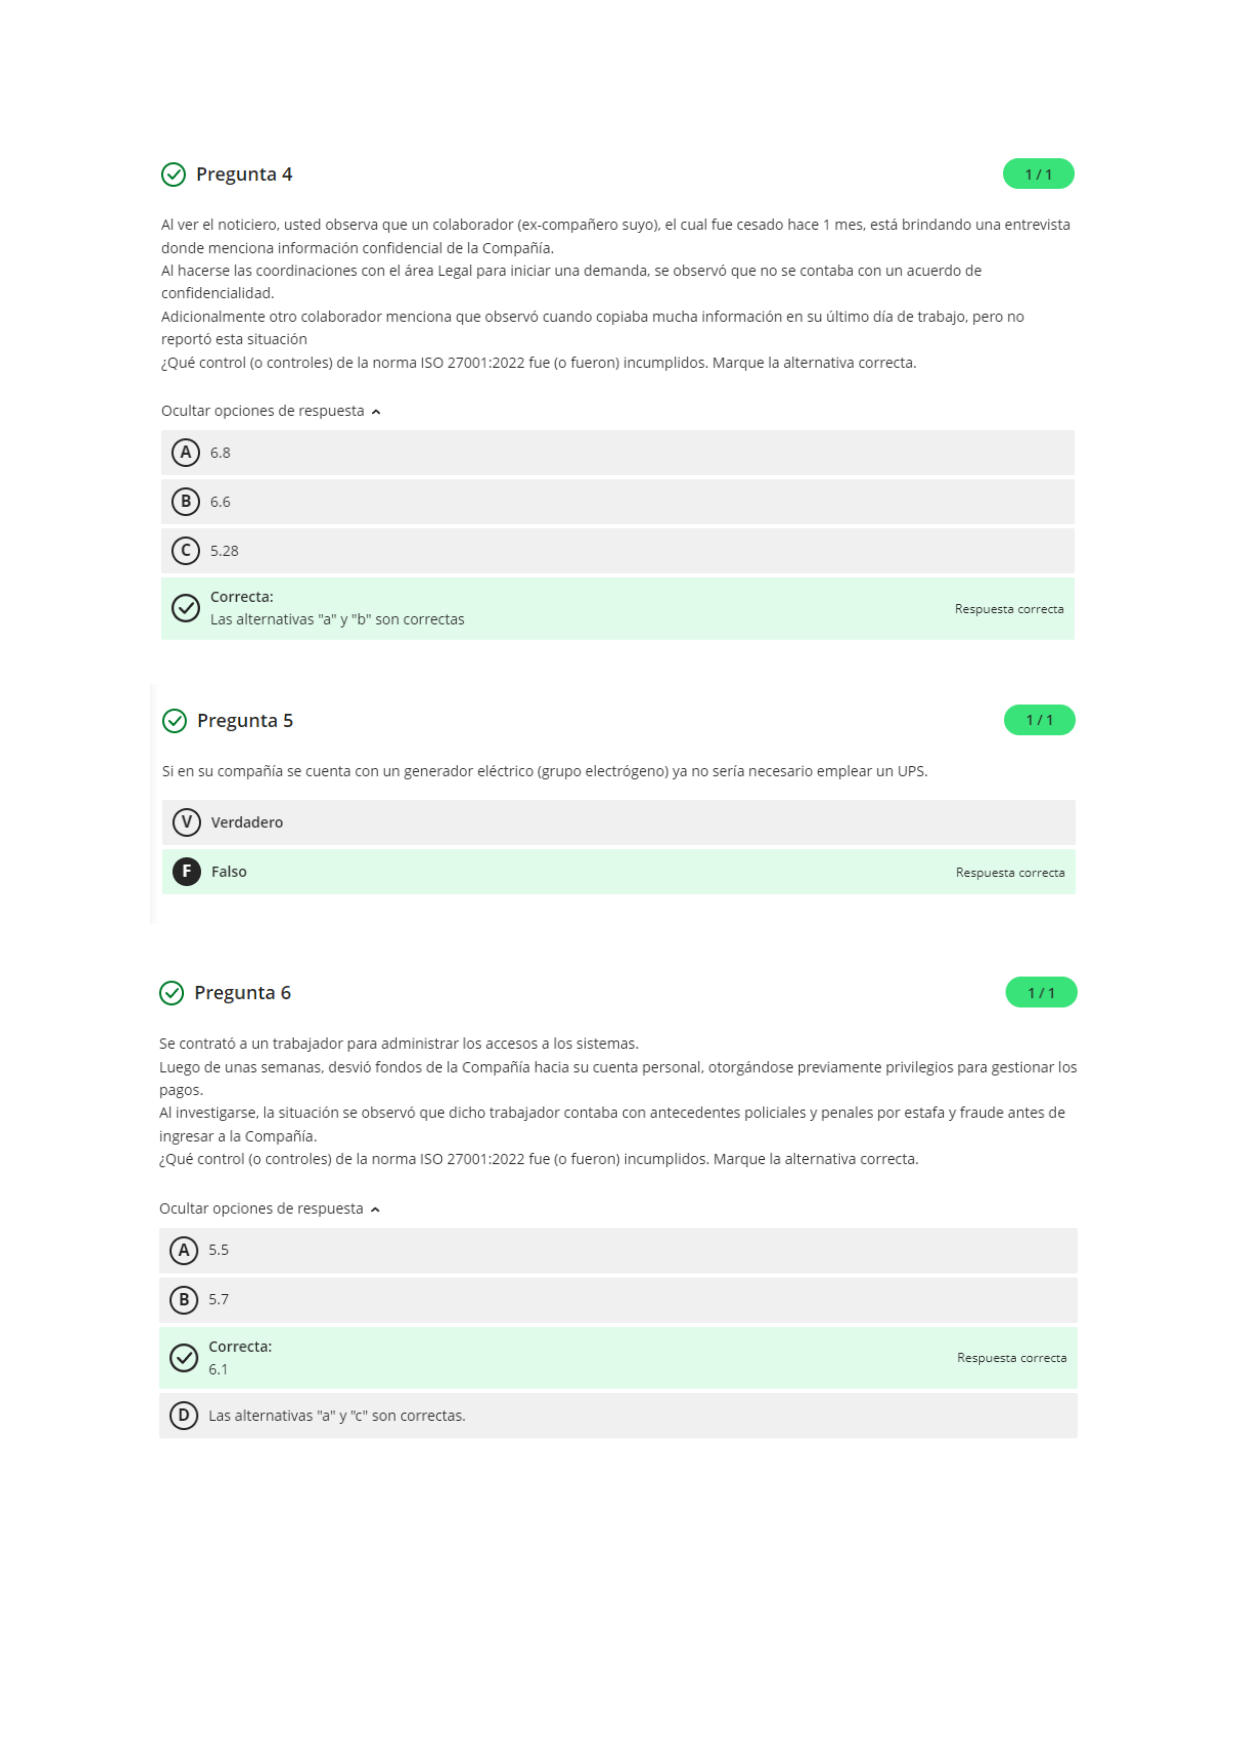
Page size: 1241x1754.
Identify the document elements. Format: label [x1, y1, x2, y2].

picture [150, 957, 1091, 1460]
picture [150, 150, 1091, 650]
picture [150, 684, 1091, 924]
